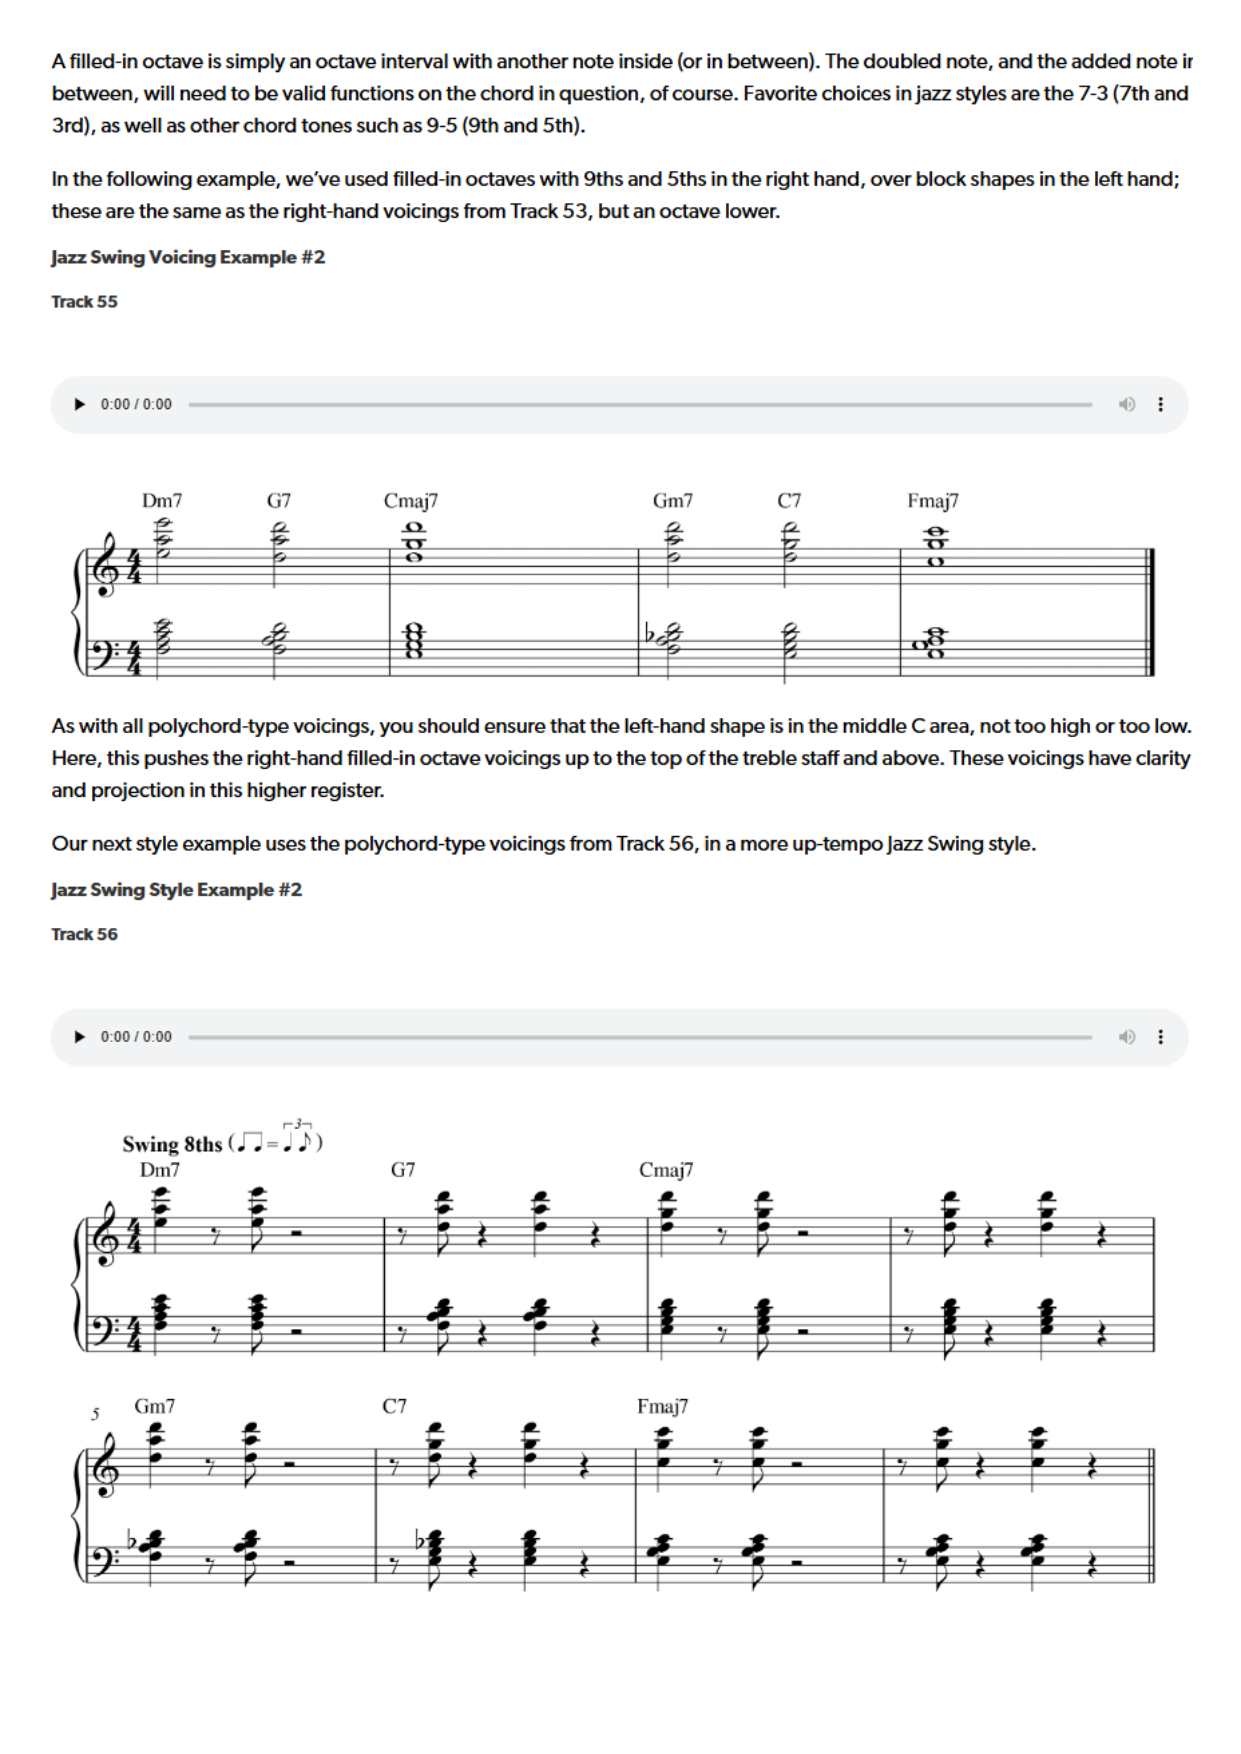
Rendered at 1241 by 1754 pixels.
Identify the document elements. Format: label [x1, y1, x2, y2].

picture [47, 47, 1193, 1601]
